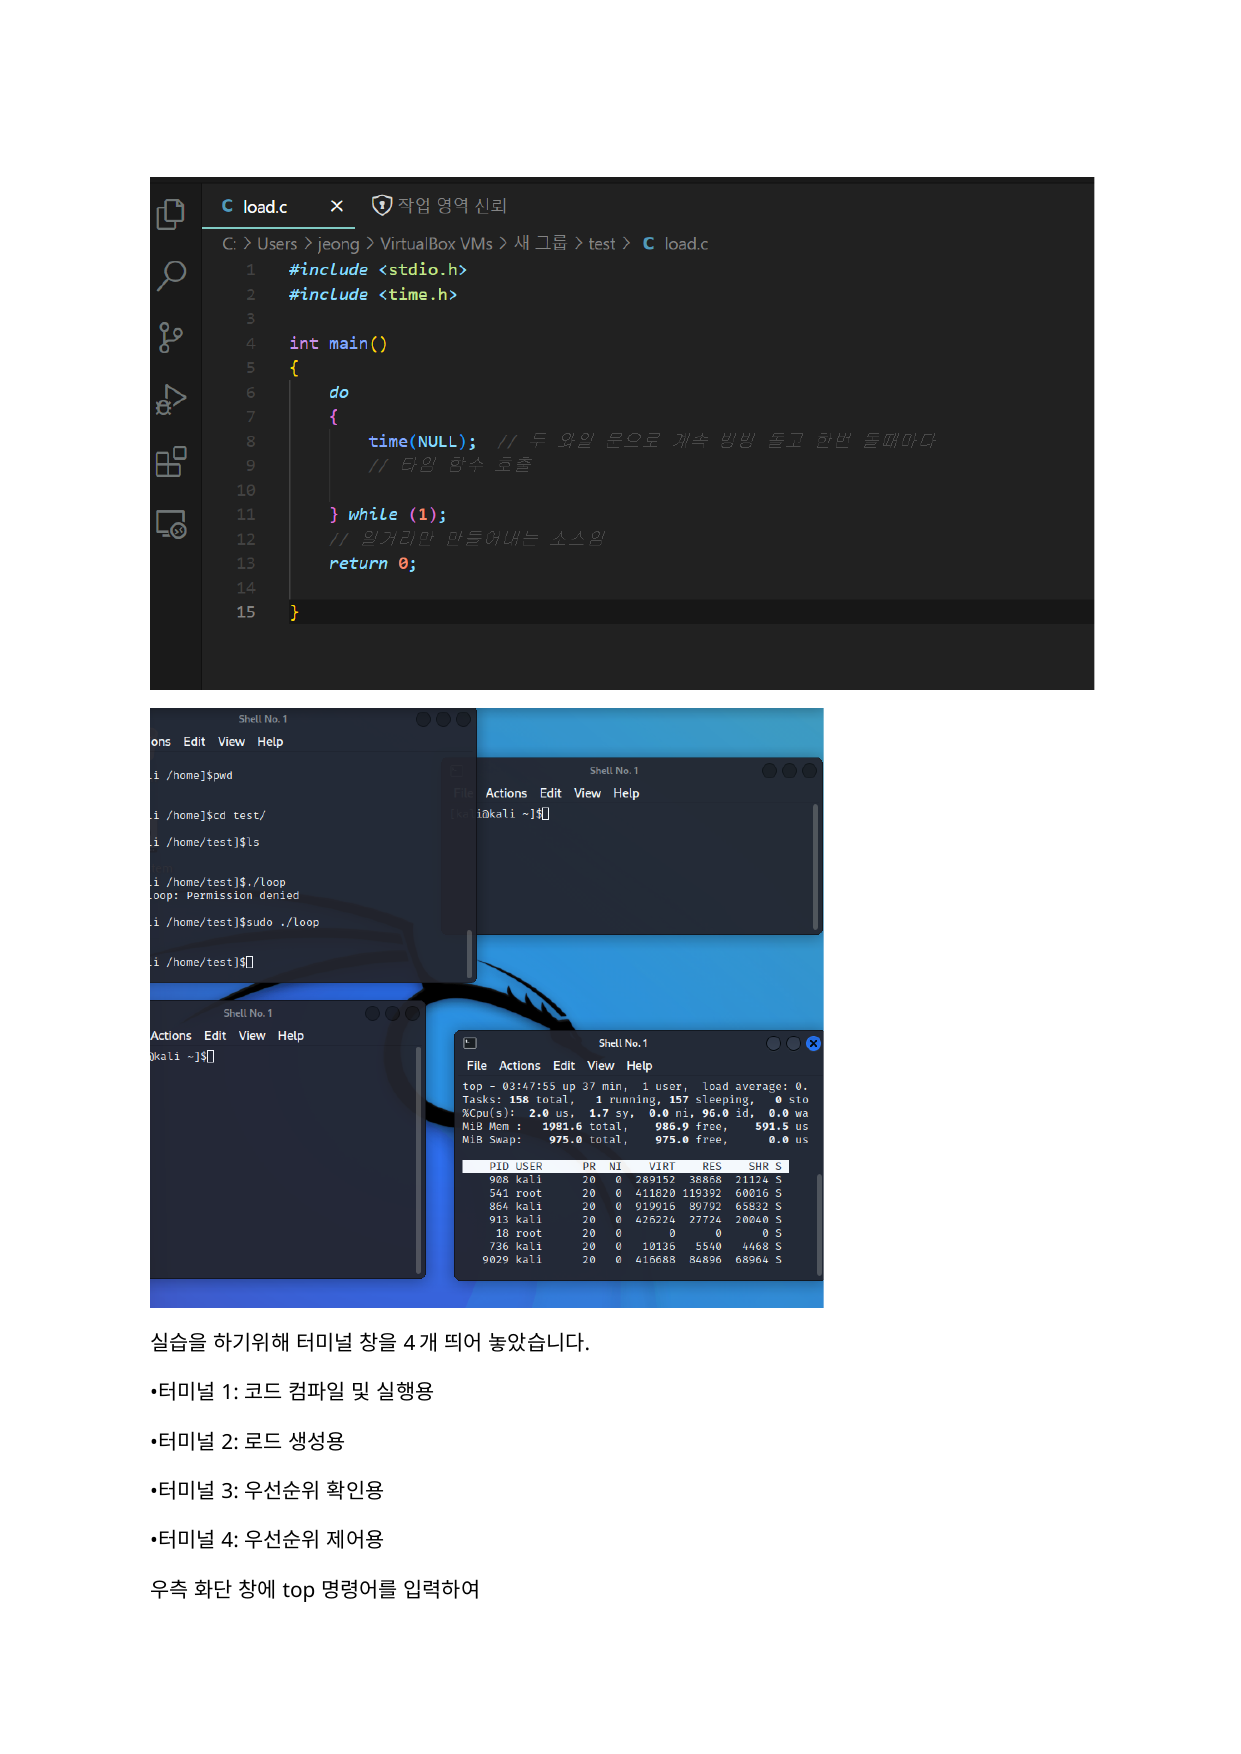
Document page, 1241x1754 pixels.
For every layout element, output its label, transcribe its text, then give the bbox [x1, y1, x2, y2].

text 우측 화단 창에 top 명령어를 입력하여 [150, 1573, 1090, 1603]
text •터미널 3: 우선순위 확인용 [150, 1474, 1090, 1504]
text 실습을 하기위해 터미널 창을 4개 띄어 놓았습니다. [150, 1326, 1090, 1356]
text •터미널 2: 로드 생성용 [150, 1425, 1090, 1455]
text •터미널 4: 우선순위 제어용 [150, 1524, 1090, 1554]
picture [150, 708, 824, 1308]
picture [150, 177, 1095, 690]
text •터미널 1: 코드 컴파일 및 실행용 [150, 1376, 1090, 1406]
